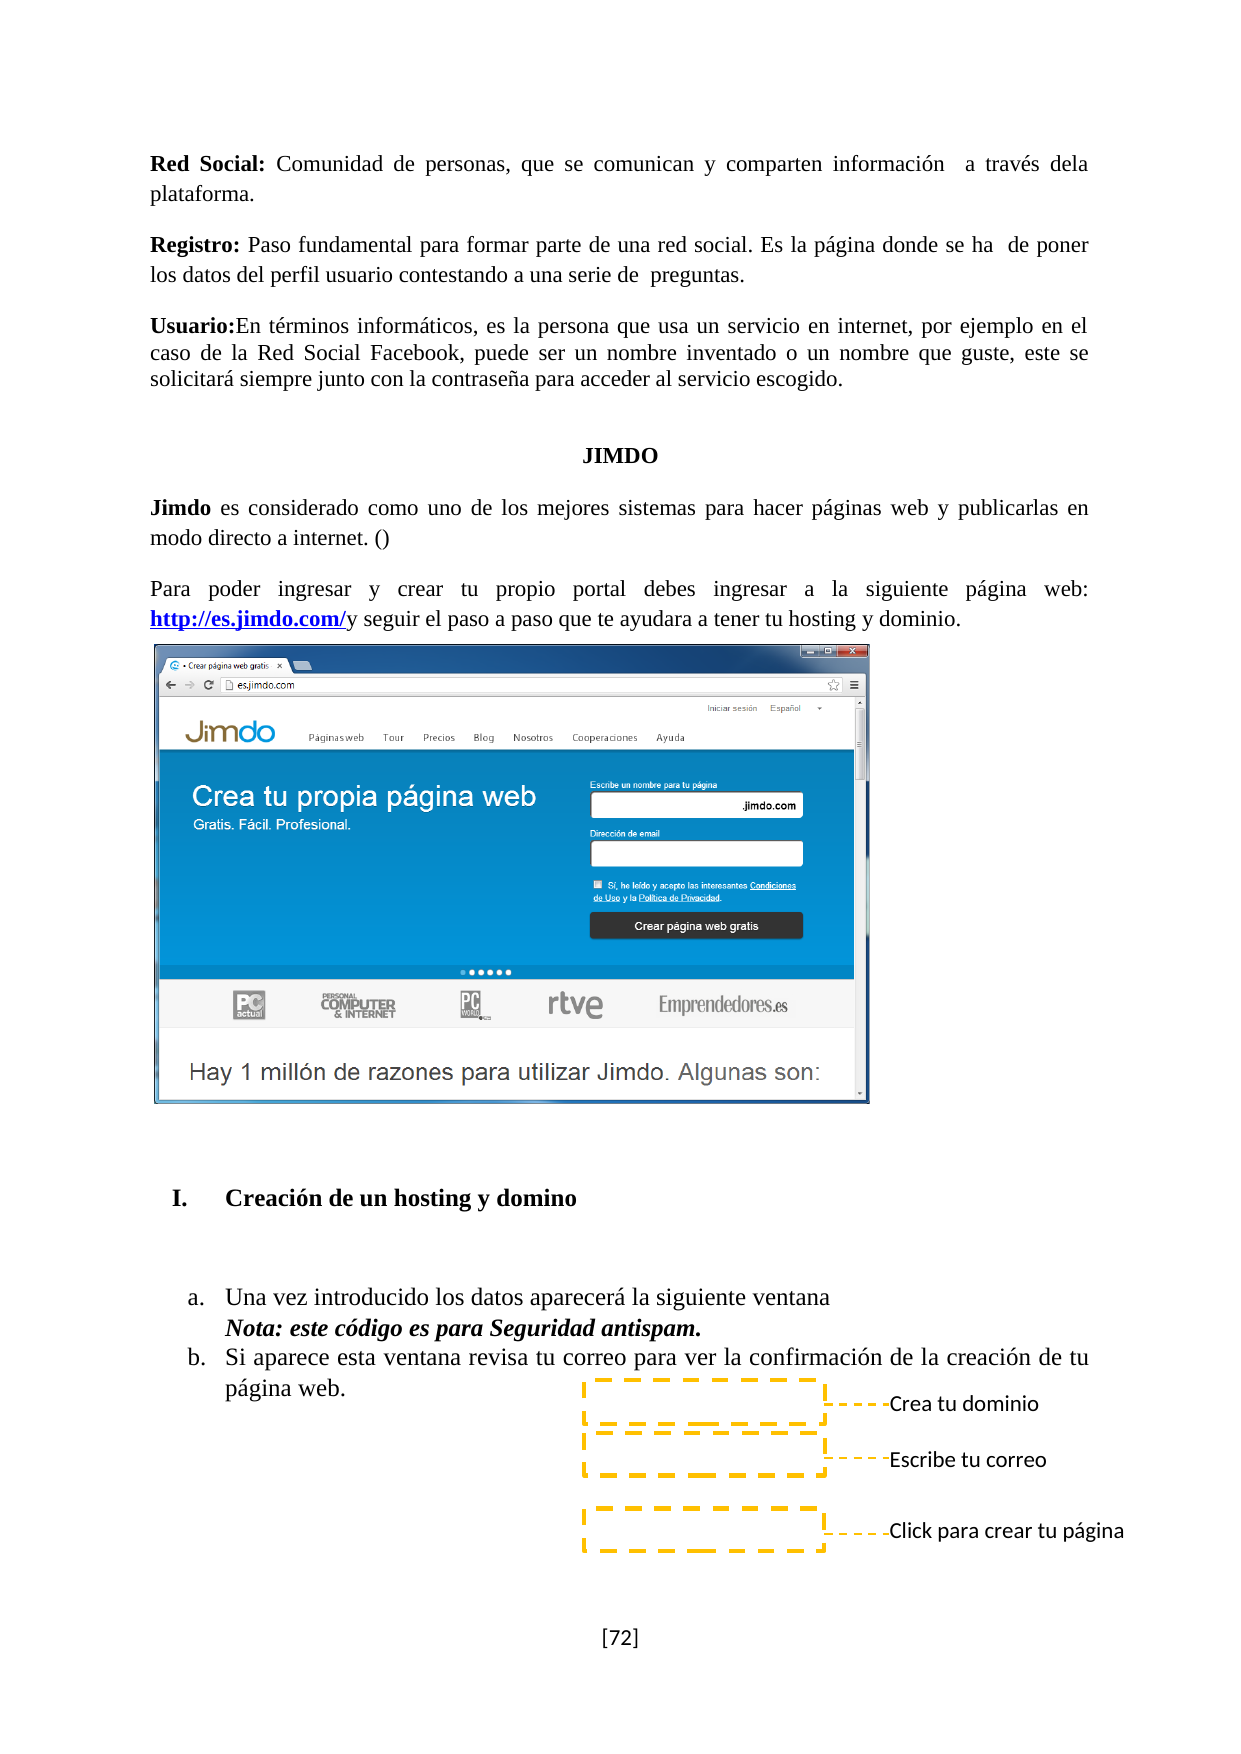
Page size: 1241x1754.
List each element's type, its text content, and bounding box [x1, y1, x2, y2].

picture [154, 644, 870, 1104]
list Una vez introducido los datos aparecerá la siguiente ventana [187, 1282, 1090, 1311]
text Para poder ingresar y crear tu propio portal debes ingresar a la siguiente página web: http://es.jimdo.com/y seguir el paso a paso que te ayudara a tener tu hosting y dominio. [150, 575, 1090, 631]
text JIMDO [150, 443, 1090, 469]
list Creación de un hosting y domino [187, 1183, 1090, 1212]
text Registro: Paso fundamental para formar parte de una red social. Es la página donde se ha de poner los datos del perfil usuario contestando a una serie de preguntas. [150, 231, 1090, 288]
text Jimdo es considerado como uno de los mejores sistemas para hacer páginas web y publicarlas en modo directo a internet. () [150, 494, 1090, 550]
text Usuario:En términos informáticos, es la persona que usa un servicio en internet, por ejemplo en el caso de la Red Social Facebook, puede ser un nombre inventado o un nombre que guste, este se solicitará siempre junto con la contraseña para acceder al servicio escogido. [150, 312, 1090, 392]
text Red Social: Comunidad de personas, que se comunican y comparten información a través dela plataforma. [150, 150, 1090, 207]
list Nota: este código es para Seguridad antispam. [225, 1313, 1090, 1342]
list Si aparece esta ventana revisa tu correo para ver la confirmación de la creación de tu página web. [187, 1342, 1090, 1402]
